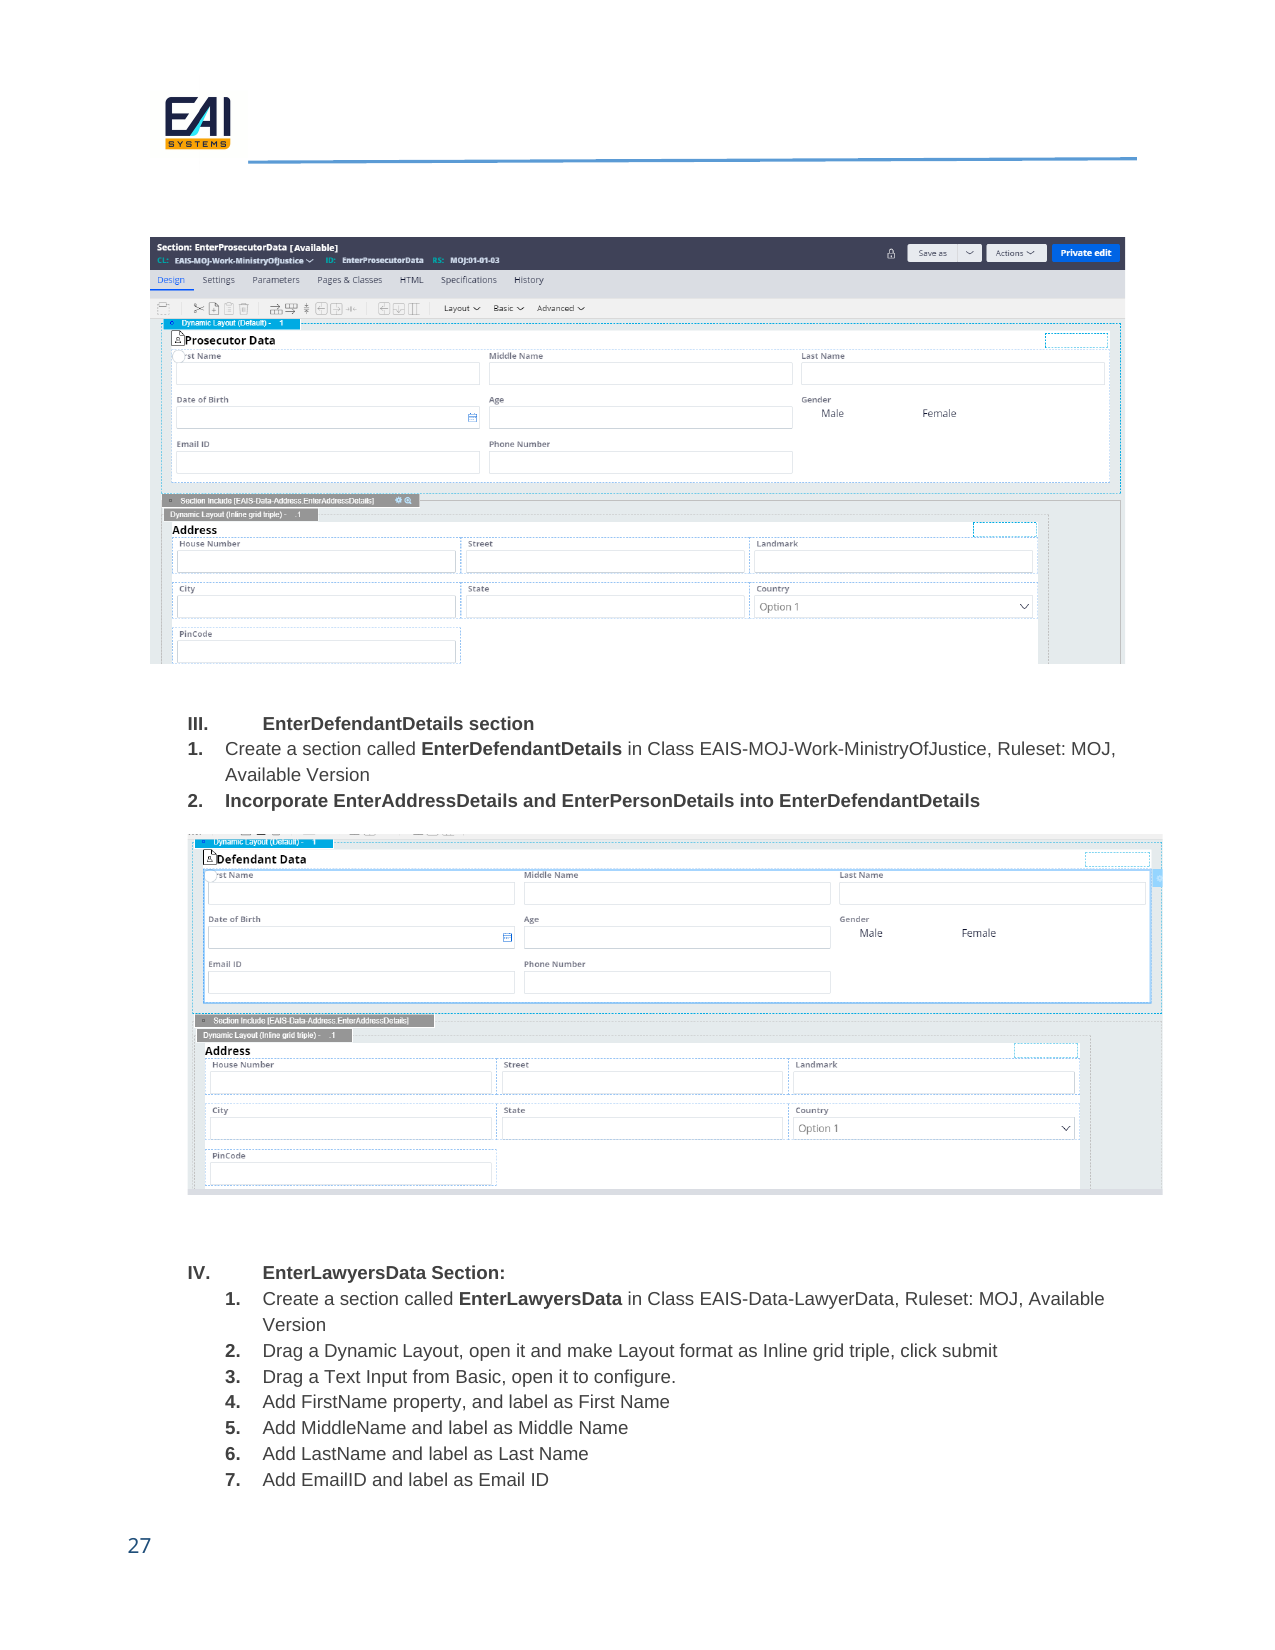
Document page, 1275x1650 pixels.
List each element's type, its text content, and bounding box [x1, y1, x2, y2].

picture [150, 75, 249, 174]
list Create a section called EnterDefendantDetails in Class EAIS-MOJ-Work-MinistryOfJustice, Ruleset: MOJ, Available Version [187, 738, 1125, 786]
list EnterDefendantDetails section [187, 712, 1125, 734]
list Drag a Dynamic Layout, open it and make Layout format as Inline grid triple, click submit [225, 1340, 1125, 1361]
picture [150, 237, 1125, 664]
list Create a section called EnterLawyersData in Class EAIS-Data-LawyerData, Ruleset: MOJ, Available Version [225, 1288, 1125, 1335]
list Add EmailID and label as Email ID [225, 1469, 1125, 1490]
list Incorporate EnterAddressDetails and EnterPersonDetails into EnterDefendantDetails [187, 790, 1125, 811]
list EnterLawyersData Section: [187, 1262, 1125, 1284]
list Drag a Text Input from Basic, open it to configure. [225, 1366, 1125, 1387]
picture [187, 834, 1163, 1195]
list Add FirstName property, and label as First Name [225, 1391, 1125, 1413]
list Add LastName and label as Last Name [225, 1443, 1125, 1464]
list Add MiddleName and label as Middle Name [225, 1417, 1125, 1439]
